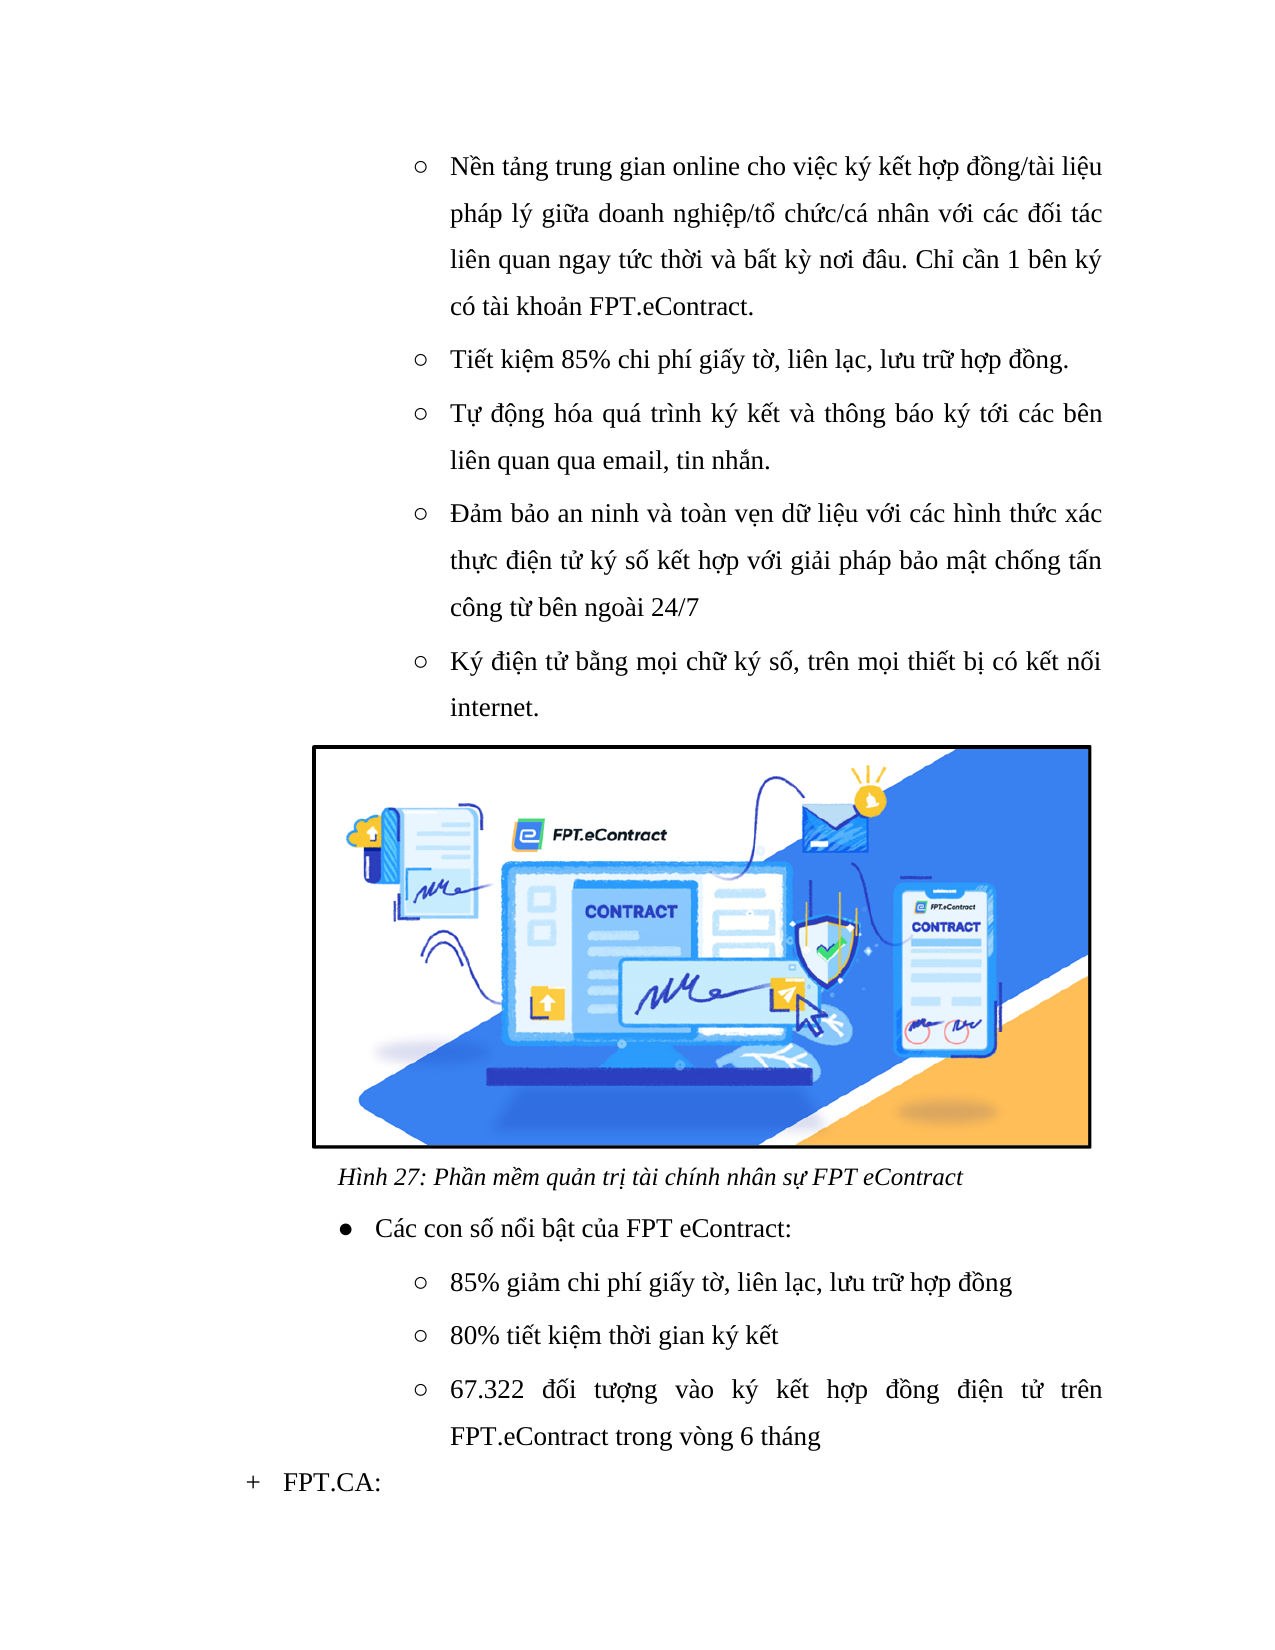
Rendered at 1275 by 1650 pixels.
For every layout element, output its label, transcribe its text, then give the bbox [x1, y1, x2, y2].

list 67.322 đối tượng vào ký kết hợp đồng điện tử trên FPT.eContract trong vòng 6 tháng [412, 1373, 1103, 1451]
list Tiết kiệm 85% chi phí giấy tờ, liên lạc, lưu trữ hợp đồng. [412, 344, 1103, 375]
text Hình 27: Phần mềm quản trị tài chính nhân sự FPT eContract [178, 1162, 1125, 1191]
list Các con số nổi bật của FPT eContract: [337, 1212, 1103, 1243]
list FPT.CA: [245, 1466, 1125, 1497]
picture [311, 745, 1092, 1149]
list 80% tiết kiệm thời gian ký kết [412, 1319, 1103, 1351]
list Ký điện tử bằng mọi chữ ký số, trên mọi thiết bị có kết nối internet. [412, 644, 1103, 722]
list Nền tảng trung gian online cho việc ký kết hợp đồng/tài liệu pháp lý giữa doanh nghiệp/tổ chức/cá nhân với các đối tác liên quan ngay tức thời và bất kỳ nơi đâu. Chỉ cần 1 bên ký có tài khoản FPT.eContract. [412, 150, 1103, 321]
list 85% giảm chi phí giấy tờ, liên lạc, lưu trữ hợp đồng [412, 1266, 1103, 1297]
list Đảm bảo an ninh và toàn vẹn dữ liệu với các hình thức xác thực điện tử ký số kết hợp với giải pháp bảo mật chống tấn công từ bên ngoài 24/7 [412, 498, 1103, 622]
list Tự động hóa quá trình ký kết và thông báo ký tới các bên liên quan qua email, tin nhắn. [412, 397, 1103, 475]
